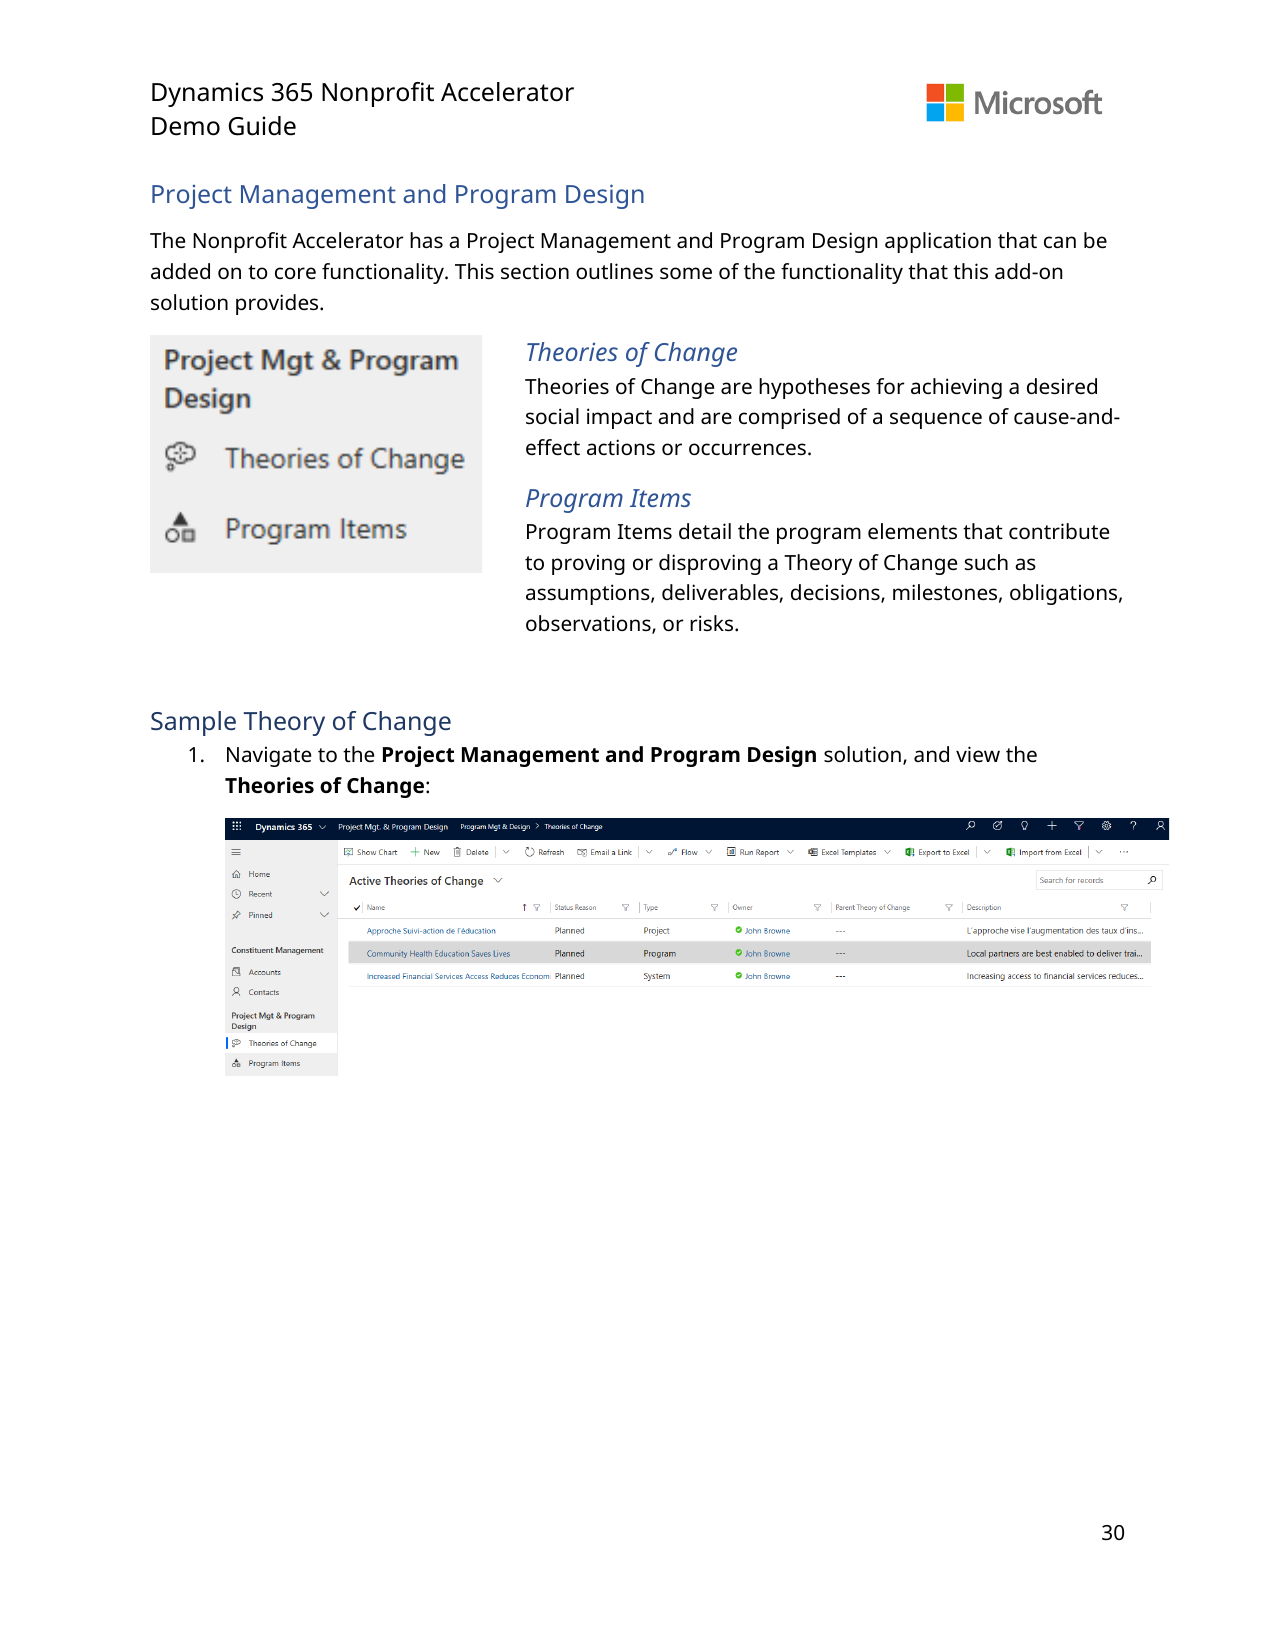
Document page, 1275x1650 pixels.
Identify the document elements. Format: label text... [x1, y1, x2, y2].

subtitle Project Management and Program Design [150, 177, 1125, 211]
list Navigate to the Project Management and Program Design solution, and view the Theories of Change: [187, 740, 1125, 799]
text Program Items detail the program elements that contribute to proving or disproving a Theory of Change such as assumptions, deliverables, decisions, milestones, obligations, observations, or risks. [525, 517, 1125, 637]
picture [150, 335, 483, 573]
text Theories of Change are hypotheses for achieving a desired social impact and are comprised of a sequence of cause-and-effect actions or occurrences. [525, 372, 1125, 461]
text The Nonprofit Accelerator has a Project Management and Program Design application that can be added on to core functionality. This section outlines some of the functionality that this add-on solution provides. [150, 226, 1125, 316]
subtitle Program Items [525, 480, 1125, 514]
subtitle Theories of Change [525, 335, 1125, 369]
picture [225, 818, 1170, 1076]
subtitle Sample Theory of Change [150, 703, 1125, 738]
picture [926, 61, 1123, 131]
